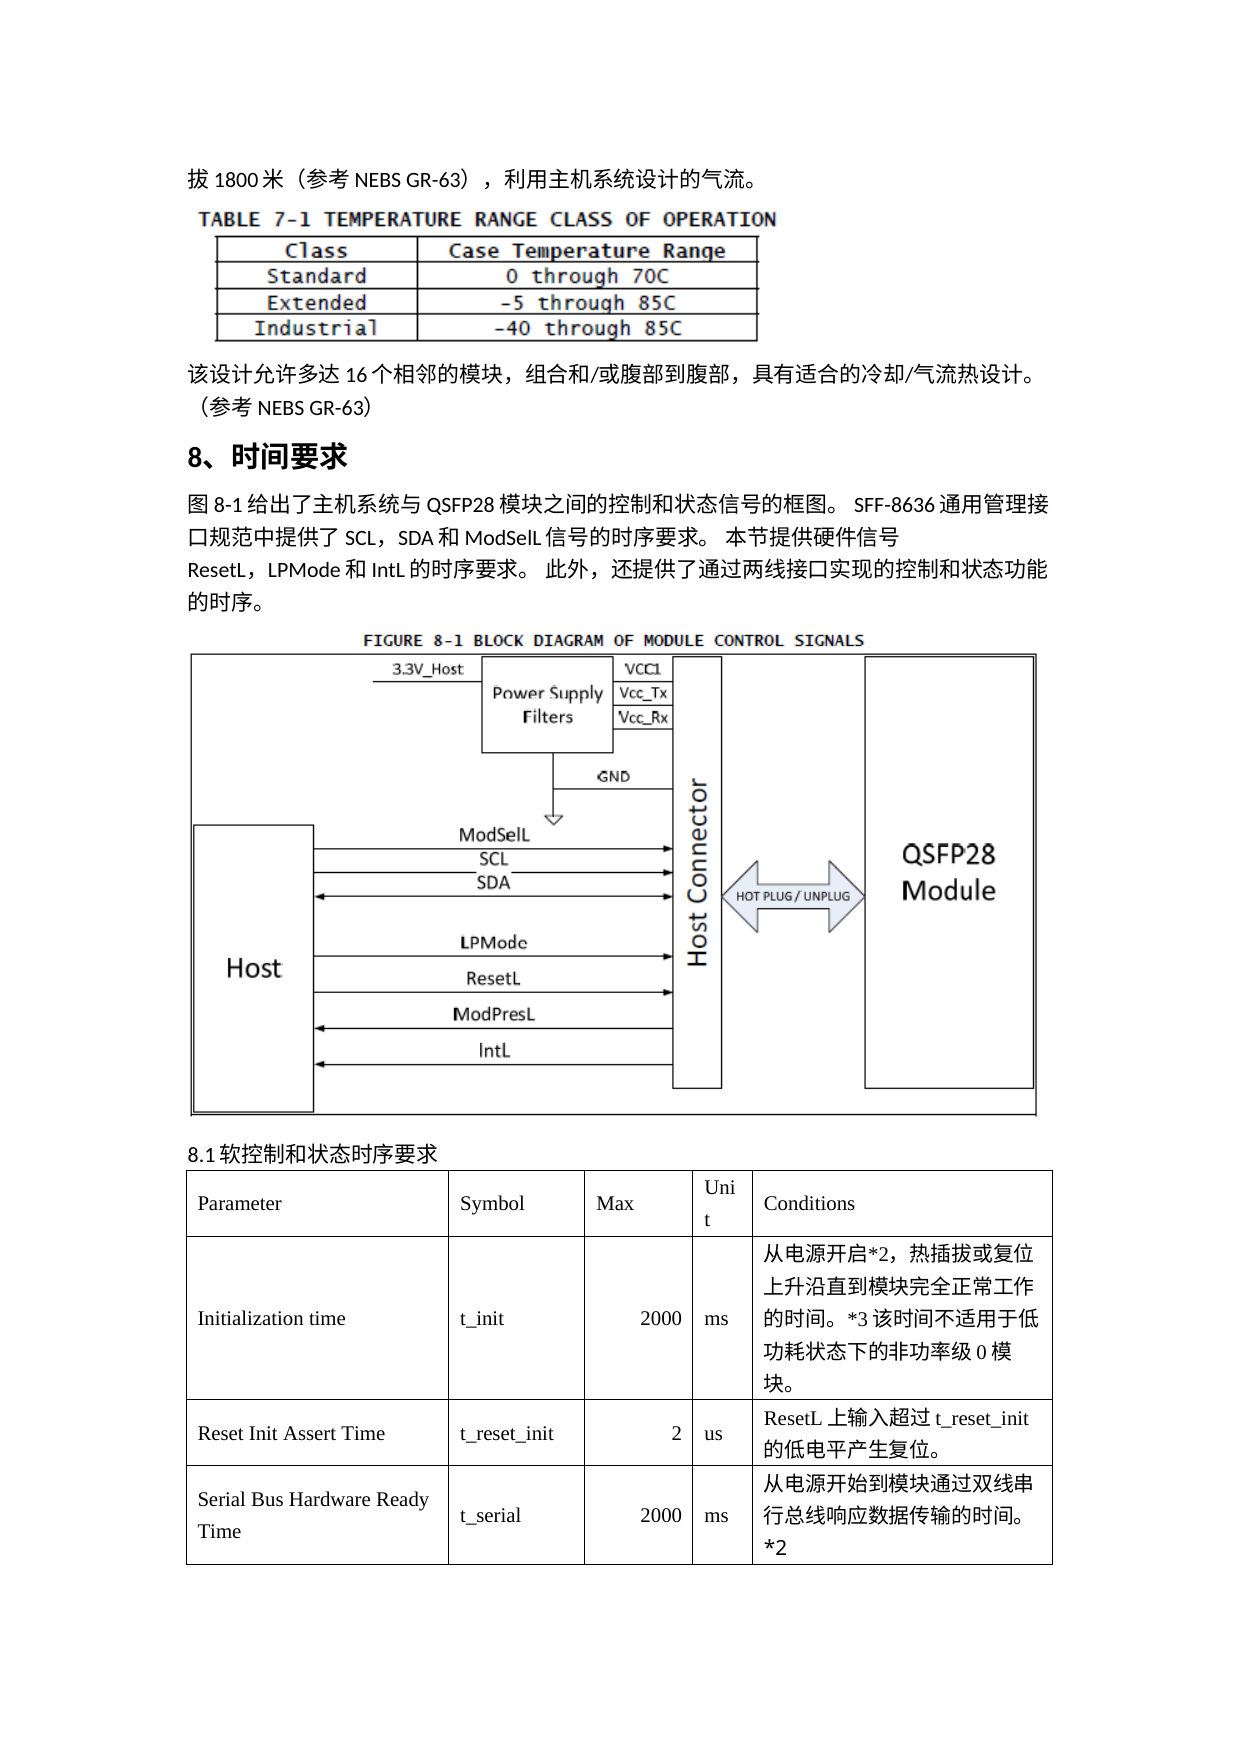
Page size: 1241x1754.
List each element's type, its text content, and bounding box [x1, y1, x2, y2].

table_cell t_serial [449, 1466, 584, 1564]
table_cell us [693, 1400, 752, 1465]
text 图8-1给出了主机系统与QSFP28模块之间的控制和状态信号的框图。 SFF-8636通用管理接口规范中提供了SCL，SDA和ModSelL信号的时序要求。 本节提供硬件信号ResetL，LPMode和IntL的时序要求。 此外，还提供了通过两线接口实现的控制和状态功能的时序。 [187, 487, 1053, 617]
table_cell t_reset_init [449, 1400, 584, 1465]
text 该设计允许多达16个相邻的模块，组合和/或腹部到腹部，具有适合的冷却/气流热设计。 （参考NEBS GR-63） [187, 357, 1053, 422]
picture [187, 196, 794, 356]
table_header Parameter [187, 1171, 448, 1236]
table_cell 2000 [585, 1466, 692, 1564]
table_header Max [585, 1171, 692, 1236]
list 时间要求 [187, 422, 1053, 487]
table_cell ms [693, 1466, 752, 1564]
table_cell 2 [585, 1400, 692, 1465]
table_header Unit [693, 1171, 752, 1236]
table_cell t_init [449, 1237, 584, 1399]
table_cell Reset Init Assert Time [187, 1400, 448, 1465]
table_cell 从电源开始到模块通过双线串行总线响应数据传输的时间。*2 [753, 1466, 1052, 1564]
table_cell 2000 [585, 1237, 692, 1399]
table_cell ResetL上输入超过t_reset_init的低电平产生复位。 [753, 1400, 1052, 1465]
table_header Symbol [449, 1171, 584, 1236]
text 8.1软控制和状态时序要求 [187, 1137, 1053, 1169]
table_cell 从电源开启*2，热插拔或复位上升沿直到模块完全正常工作的时间。*3该时间不适用于低功耗状态下的非功率级0模块。 [753, 1237, 1052, 1399]
table_cell Serial Bus Hardware Ready Time [187, 1466, 448, 1564]
table_cell ms [693, 1237, 752, 1399]
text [187, 162, 1053, 194]
picture [187, 620, 1053, 1134]
table_header Conditions [753, 1171, 1052, 1236]
table_cell Initialization time [187, 1237, 448, 1399]
